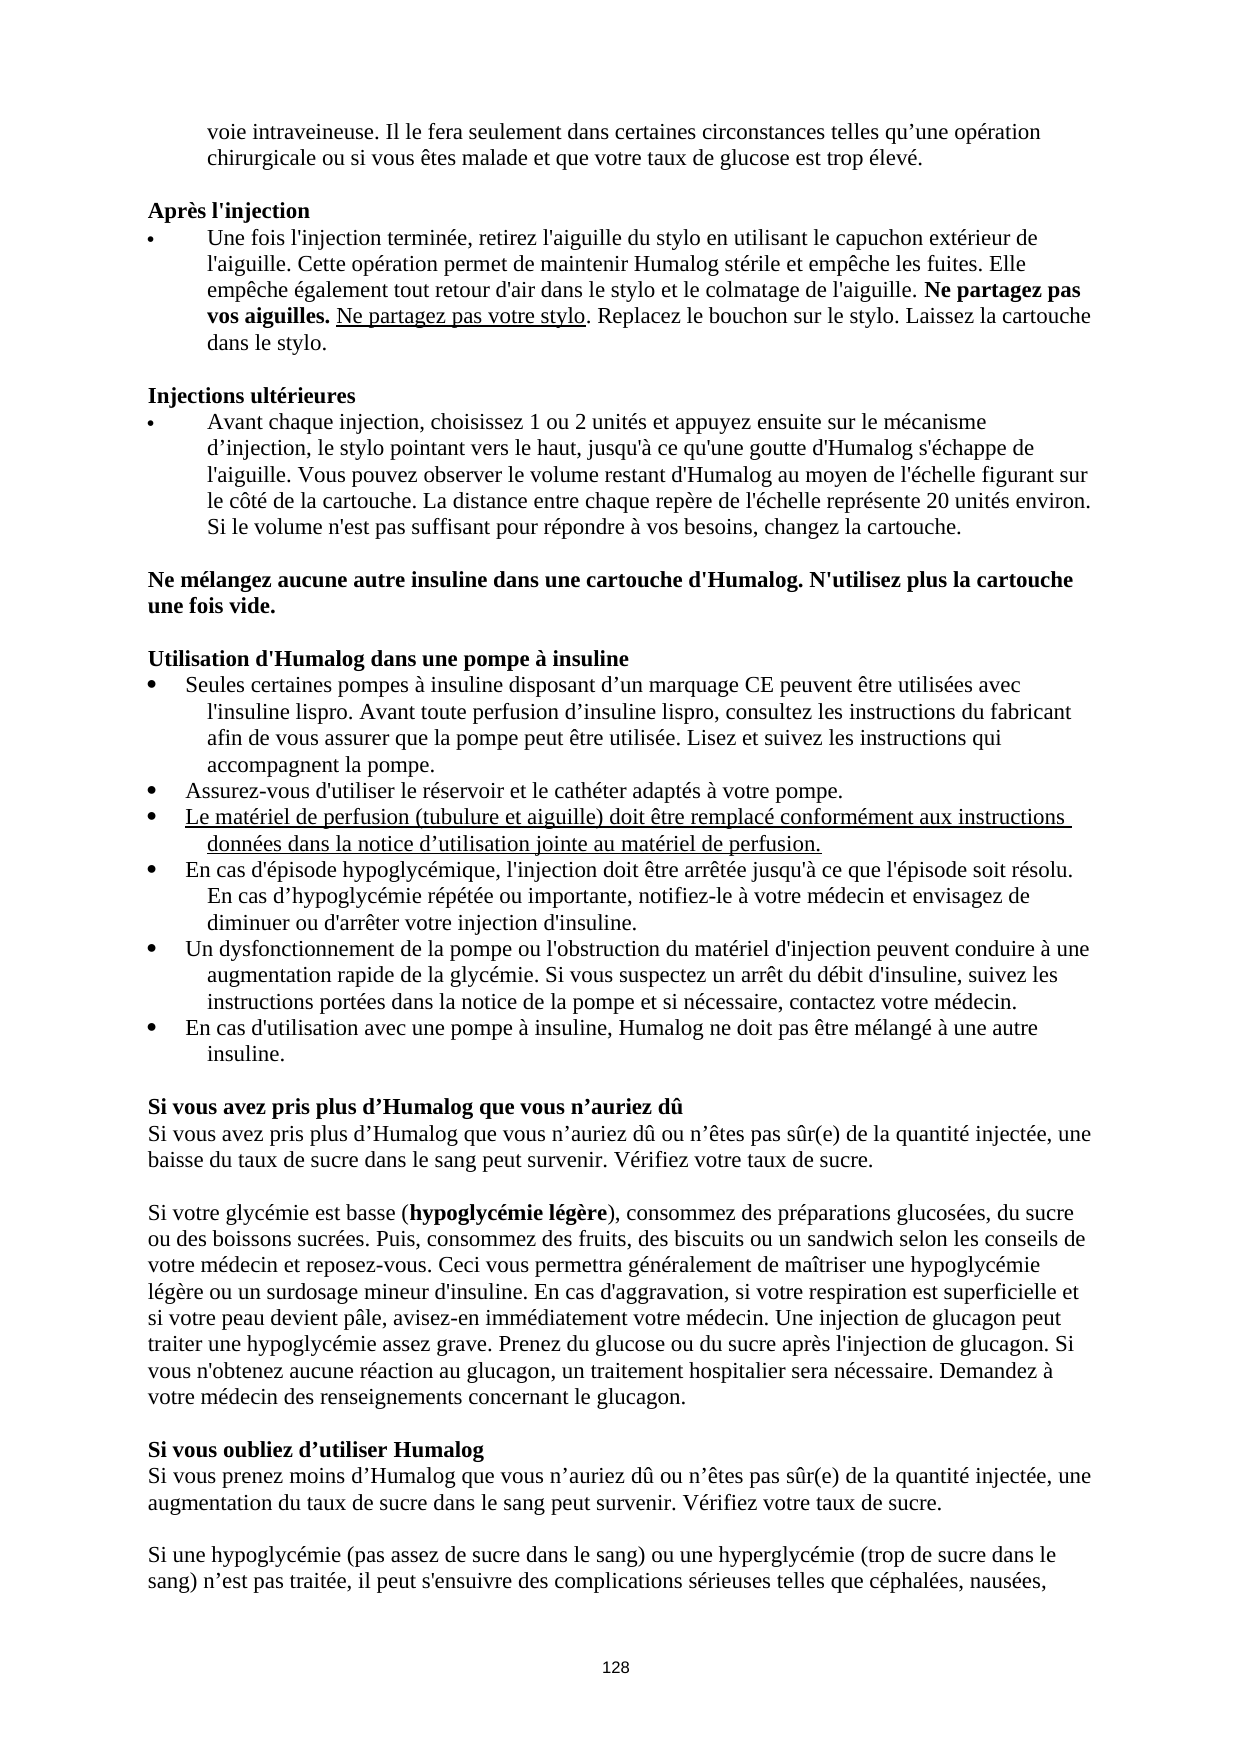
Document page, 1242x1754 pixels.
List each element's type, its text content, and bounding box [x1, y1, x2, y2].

list Un dysfonctionnement de la pompe ou l'obstruction du matériel d'injection peuvent conduire à une augmentation rapide de la glycémie. Si vous suspectez un arrêt du débit d'insuline, suivez les instructions portées dans la notice de la pompe et si nécessaire, contactez votre médecin. [148, 935, 1093, 1014]
list Une fois l'injection terminée, retirez l'aiguille du stylo en utilisant le capuchon extérieur de l'aiguille. Cette opération permet de maintenir Humalog stérile et empêche les fuites. Elle empêche également tout retour d'air dans le stylo et le colmatage de l'aiguille. Ne partagez pas vos aiguilles. Ne partagez pas votre stylo. Replacez le bouchon sur le stylo. Laissez la cartouche dans le stylo. [148, 223, 1094, 355]
text Si vous oubliez d’utiliser Humalog [148, 1436, 1094, 1462]
text Utilisation d'Humalog dans une pompe à insuline [148, 645, 1094, 672]
text Si votre glycémie est basse (hypoglycémie légère), consommez des préparations glucosées, du sucre ou des boissons sucrées. Puis, consommez des fruits, des biscuits ou un sandwich selon les conseils de votre médecin et reposez-vous. Ceci vous permettra généralement de maîtriser une hypoglycémie légère ou un surdosage mineur d'insuline. En cas d'aggravation, si votre respiration est superficielle et si votre peau devient pâle, avisez-en immédiatement votre médecin. Une injection de glucagon peut traiter une hypoglycémie assez grave. Prenez du glucose ou du sucre après l'injection de glucagon. Si vous n'obtenez aucune réaction au glucagon, un traitement hospitalier sera nécessaire. Demandez à votre médecin des renseignements concernant le glucagon. [148, 1199, 1094, 1409]
text Ne mélangez aucune autre insuline dans une cartouche d'Humalog. N'utilisez plus la cartouche une fois vide. [148, 566, 1093, 619]
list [148, 118, 1093, 171]
list En cas d'utilisation avec une pompe à insuline, Humalog ne doit pas être mélangé à une autre insuline. [148, 1014, 1093, 1067]
list En cas d'épisode hypoglycémique, l'injection doit être arrêtée jusqu'à ce que l'épisode soit résolu. En cas d’hypoglycémie répétée ou importante, notifiez-le à votre médecin et envisagez de diminuer ou d'arrêter votre injection d'insuline. [148, 856, 1093, 935]
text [148, 1541, 1071, 1594]
text Après l'injection [148, 197, 1094, 223]
list Si vous prenez moins d’Humalog que vous n’auriez dû ou n’êtes pas sûr(e) de la quantité injectée, une augmentation du taux de sucre dans le sang peut survenir. Vérifiez votre taux de sucre. [148, 1462, 1094, 1515]
text Injections ultérieures [148, 382, 1094, 408]
list Seules certaines pompes à insuline disposant d’un marquage CE peuvent être utilisées avec l'insuline lispro. Avant toute perfusion d’insuline lispro, consultez les instructions du fabricant afin de vous assurer que la pompe peut être utilisée. Lisez et suivez les instructions qui accompagnent la pompe. [148, 672, 1093, 777]
list Avant chaque injection, choisissez 1 ou 2 unités et appuyez ensuite sur le mécanisme d’injection, le stylo pointant vers le haut, jusqu'à ce qu'une goutte d'Humalog s'échappe de l'aiguille. Vous pouvez observer le volume restant d'Humalog au moyen de l'échelle figurant sur le côté de la cartouche. La distance entre chaque repère de l'échelle représente 20 unités environ. Si le volume n'est pas suffisant pour répondre à vos besoins, changez la cartouche. [148, 408, 1094, 540]
list Assurez-vous d'utiliser le réservoir et le cathéter adaptés à votre pompe. [148, 777, 1093, 803]
list Le matériel de perfusion (tubulure et aiguille) doit être remplacé conformément aux instructions données dans la notice d’utilisation jointe au matériel de perfusion. [148, 803, 1093, 856]
text Si vous avez pris plus d’Humalog que vous n’auriez dû ou n’êtes pas sûr(e) de la quantité injectée, une baisse du taux de sucre dans le sang peut survenir. Vérifiez votre taux de sucre. [148, 1119, 1094, 1172]
text Si vous avez pris plus d’Humalog que vous n’auriez dû [148, 1093, 1094, 1119]
